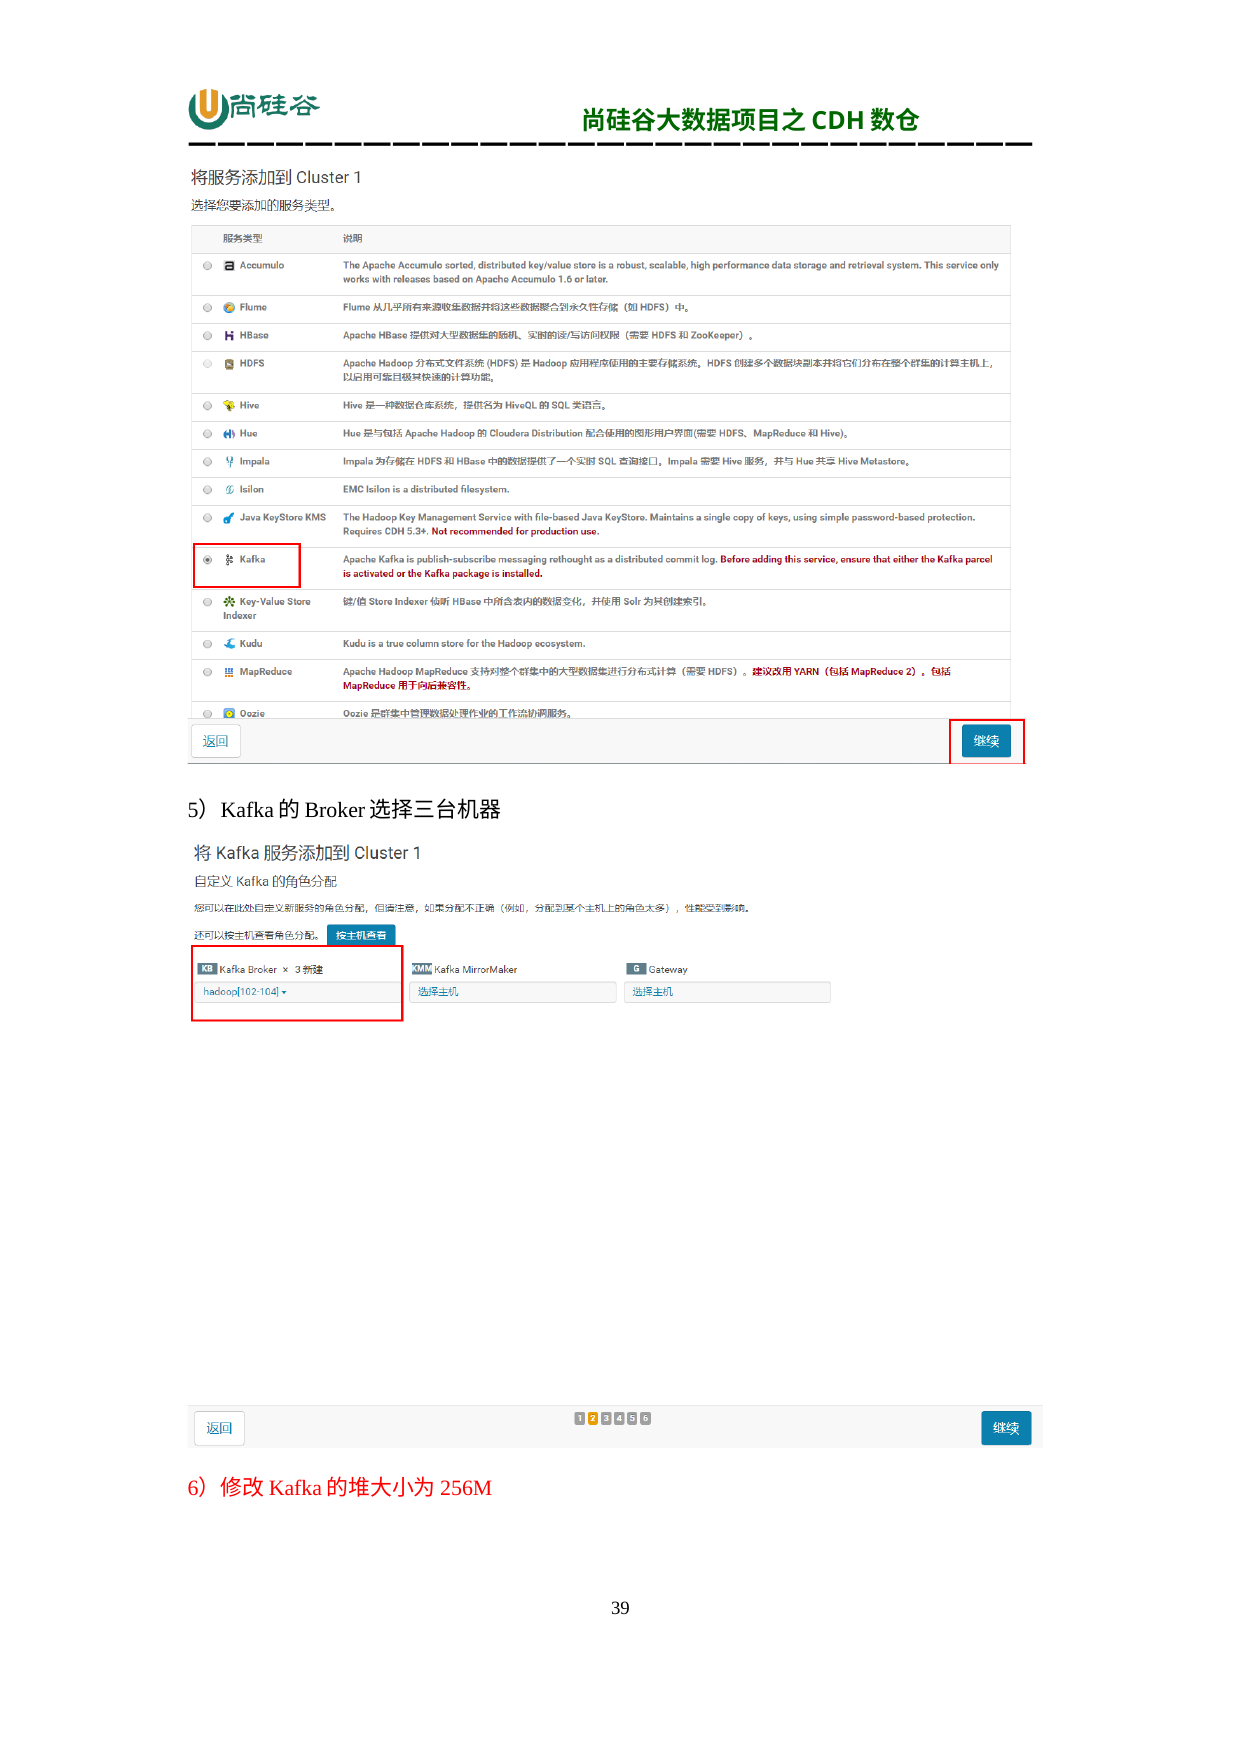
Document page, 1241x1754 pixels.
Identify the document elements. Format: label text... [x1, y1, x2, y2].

picture [187, 839, 1043, 1448]
text 5）Kafka的Broker选择三台机器 [187, 791, 1053, 824]
text 6）修改Kafka的堆大小为256M [187, 1470, 1053, 1502]
picture [187, 88, 320, 130]
picture [187, 161, 1027, 764]
